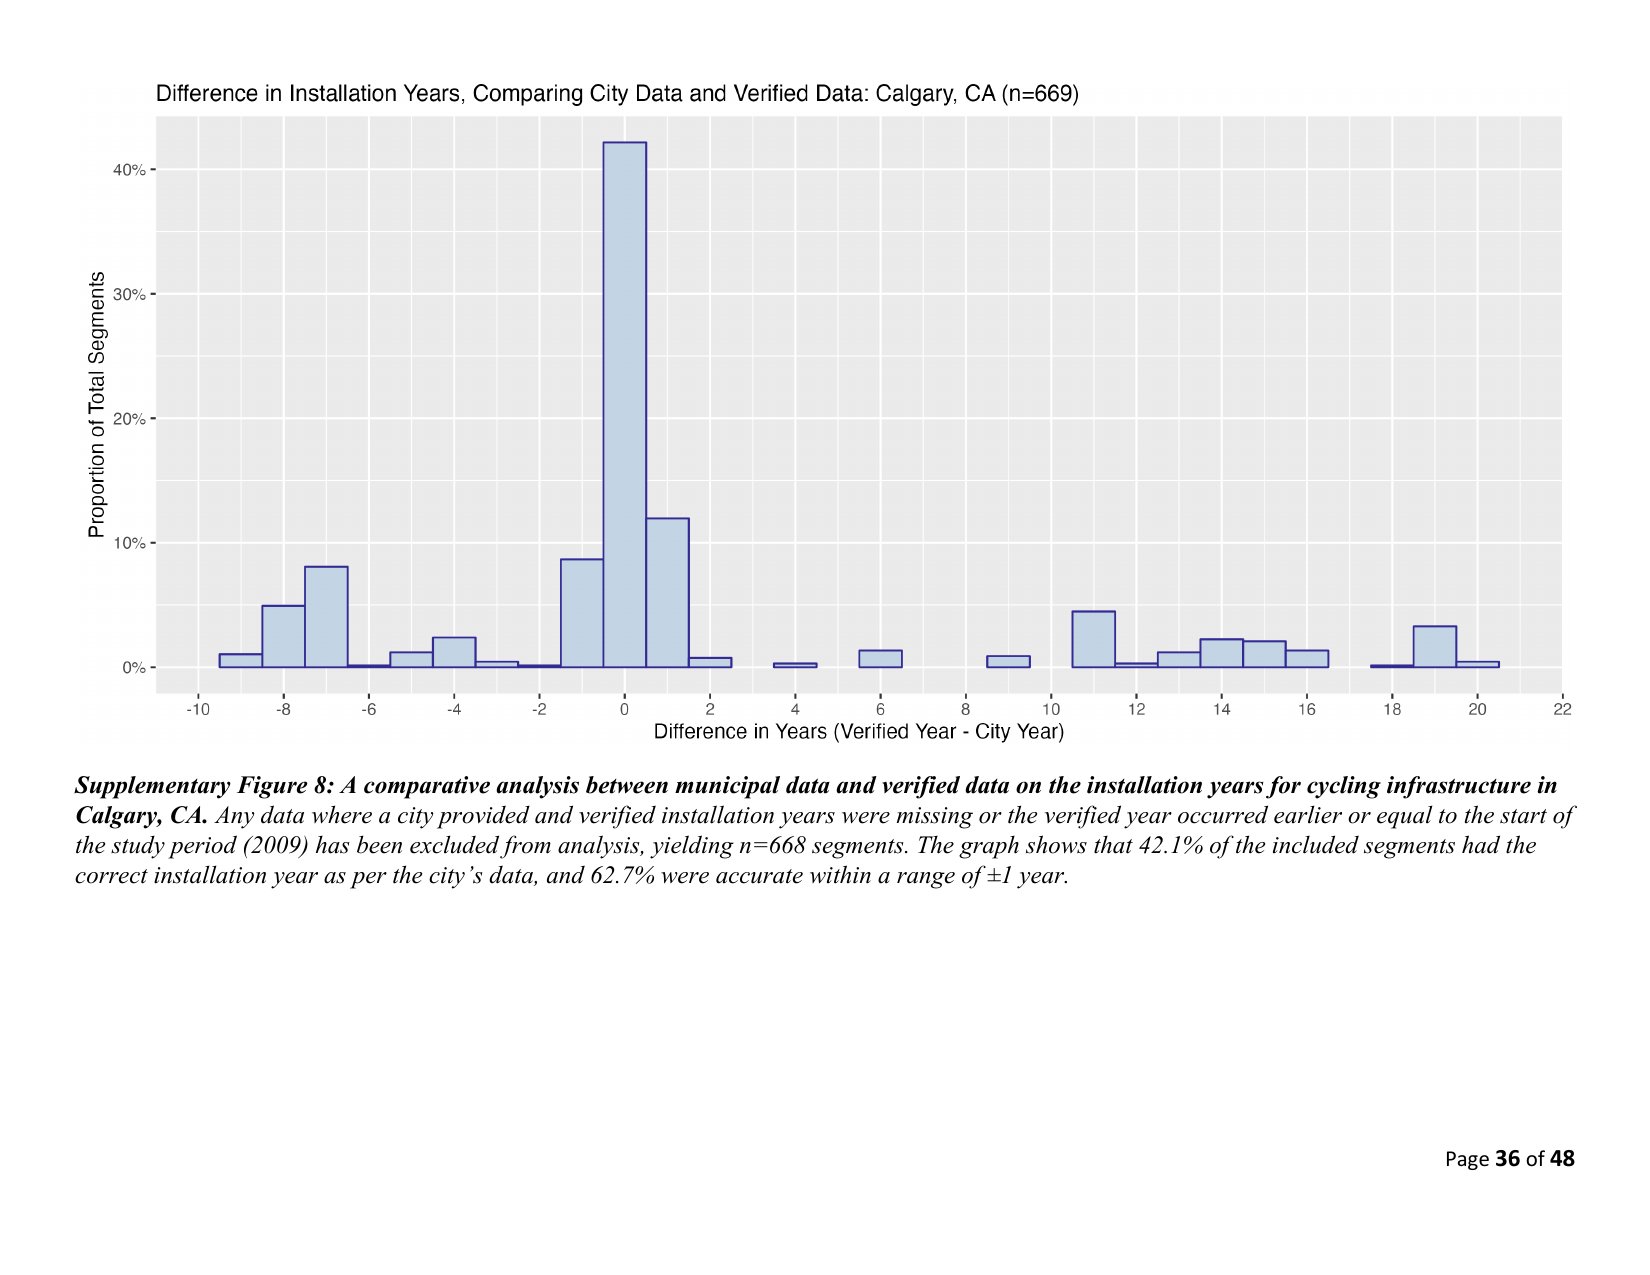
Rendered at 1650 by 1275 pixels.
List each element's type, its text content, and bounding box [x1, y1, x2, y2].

picture [78, 75, 1573, 753]
text Supplementary Figure 8: A comparative analysis between municipal data and verified data on the installation years for cycling infrastructure in Calgary, CA. Any data where a city provided and verified installation years were missing or the verified year occurred earlier or equal to the start of the study period (2009) has been excluded from analysis, yielding n=668 segments. The graph shows that 42.1% of the included segments had the correct installation year as per the city’s data, and 62.7% were accurate within a range of ±1 year. [75, 771, 1575, 888]
